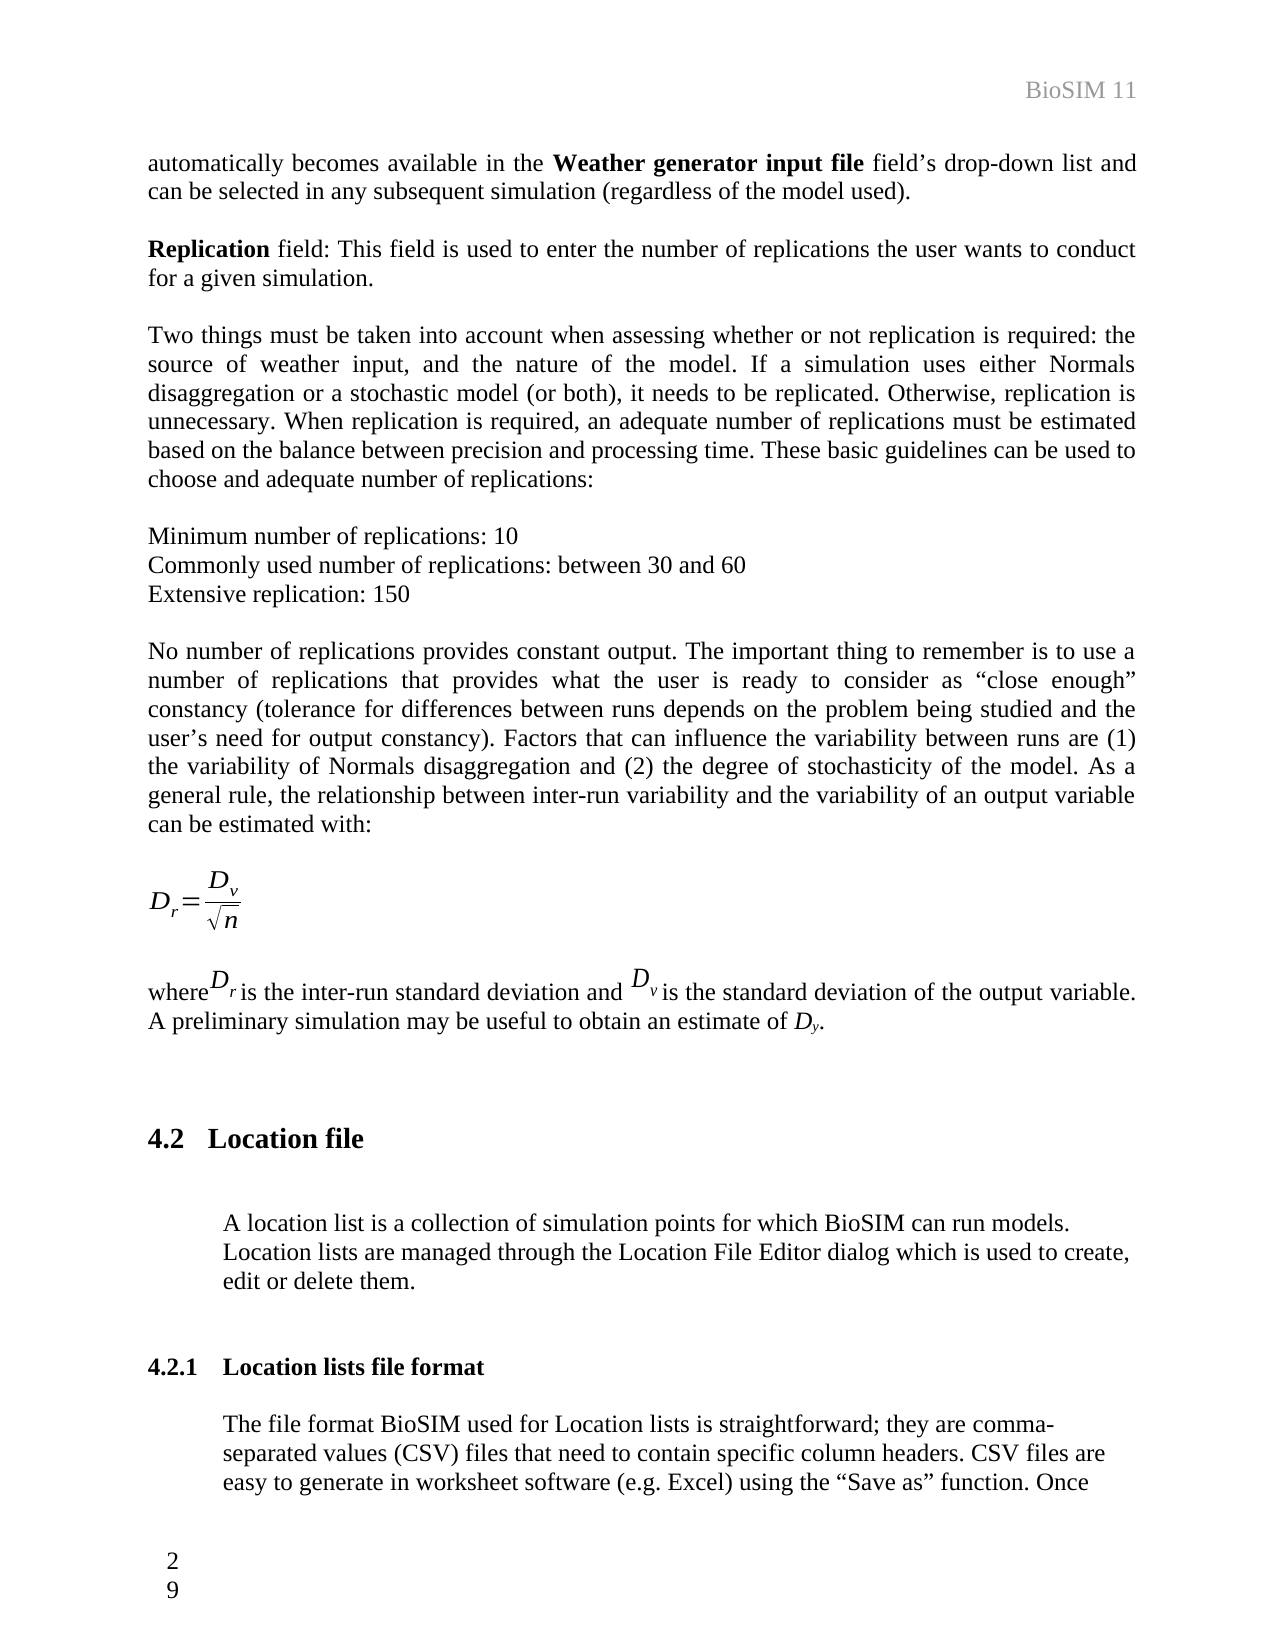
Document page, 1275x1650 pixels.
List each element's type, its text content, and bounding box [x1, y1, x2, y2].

text Replication field: This field is used to enter the number of replications the user wants to conduct for a given simulation. [148, 234, 1137, 291]
text Extensive replication: 150 [148, 579, 1137, 608]
text A location list is a collection of simulation points for which BioSIM can run models. Location lists are managed through the Location File Editor dialog which is used to create, edit or delete them. [223, 1208, 1137, 1294]
text Commonly used number of replications: between 30 and 60 [148, 550, 1137, 579]
subtitle Location lists file format [148, 1352, 1137, 1381]
subtitle Location file [148, 1121, 1137, 1154]
text Two things must be taken into account when assessing whether or not replication is required: the source of weather input, and the nature of the model. If a simulation uses either Normals disaggregation or a stochastic model (or both), it needs to be replicated. Otherwise, replication is unnecessary. When replication is required, an adequate number of replications must be estimated based on the balance between precision and processing time. These basic guidelines can be used to choose and adequate number of replications: [148, 320, 1137, 493]
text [148, 148, 1137, 205]
text No number of replications provides constant output. The important thing to remember is to use a number of replications that provides what the user is ready to consider as “close enough” constancy (tolerance for differences between runs depends on the problem being studied and the user’s need for output constancy). Factors that can influence the variability between runs are (1) the variability of Normals disaggregation and (2) the degree of stochasticity of the model. As a general rule, the relationship between inter-run variability and the variability of an output variable can be estimated with: [148, 636, 1137, 838]
text whereis the inter-run standard deviation and is the standard deviation of the output variable. A preliminary simulation may be useful to obtain an estimate of Dy. [148, 963, 1137, 1035]
text Minimum number of replications: 10 [148, 521, 1137, 550]
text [223, 1409, 1137, 1496]
